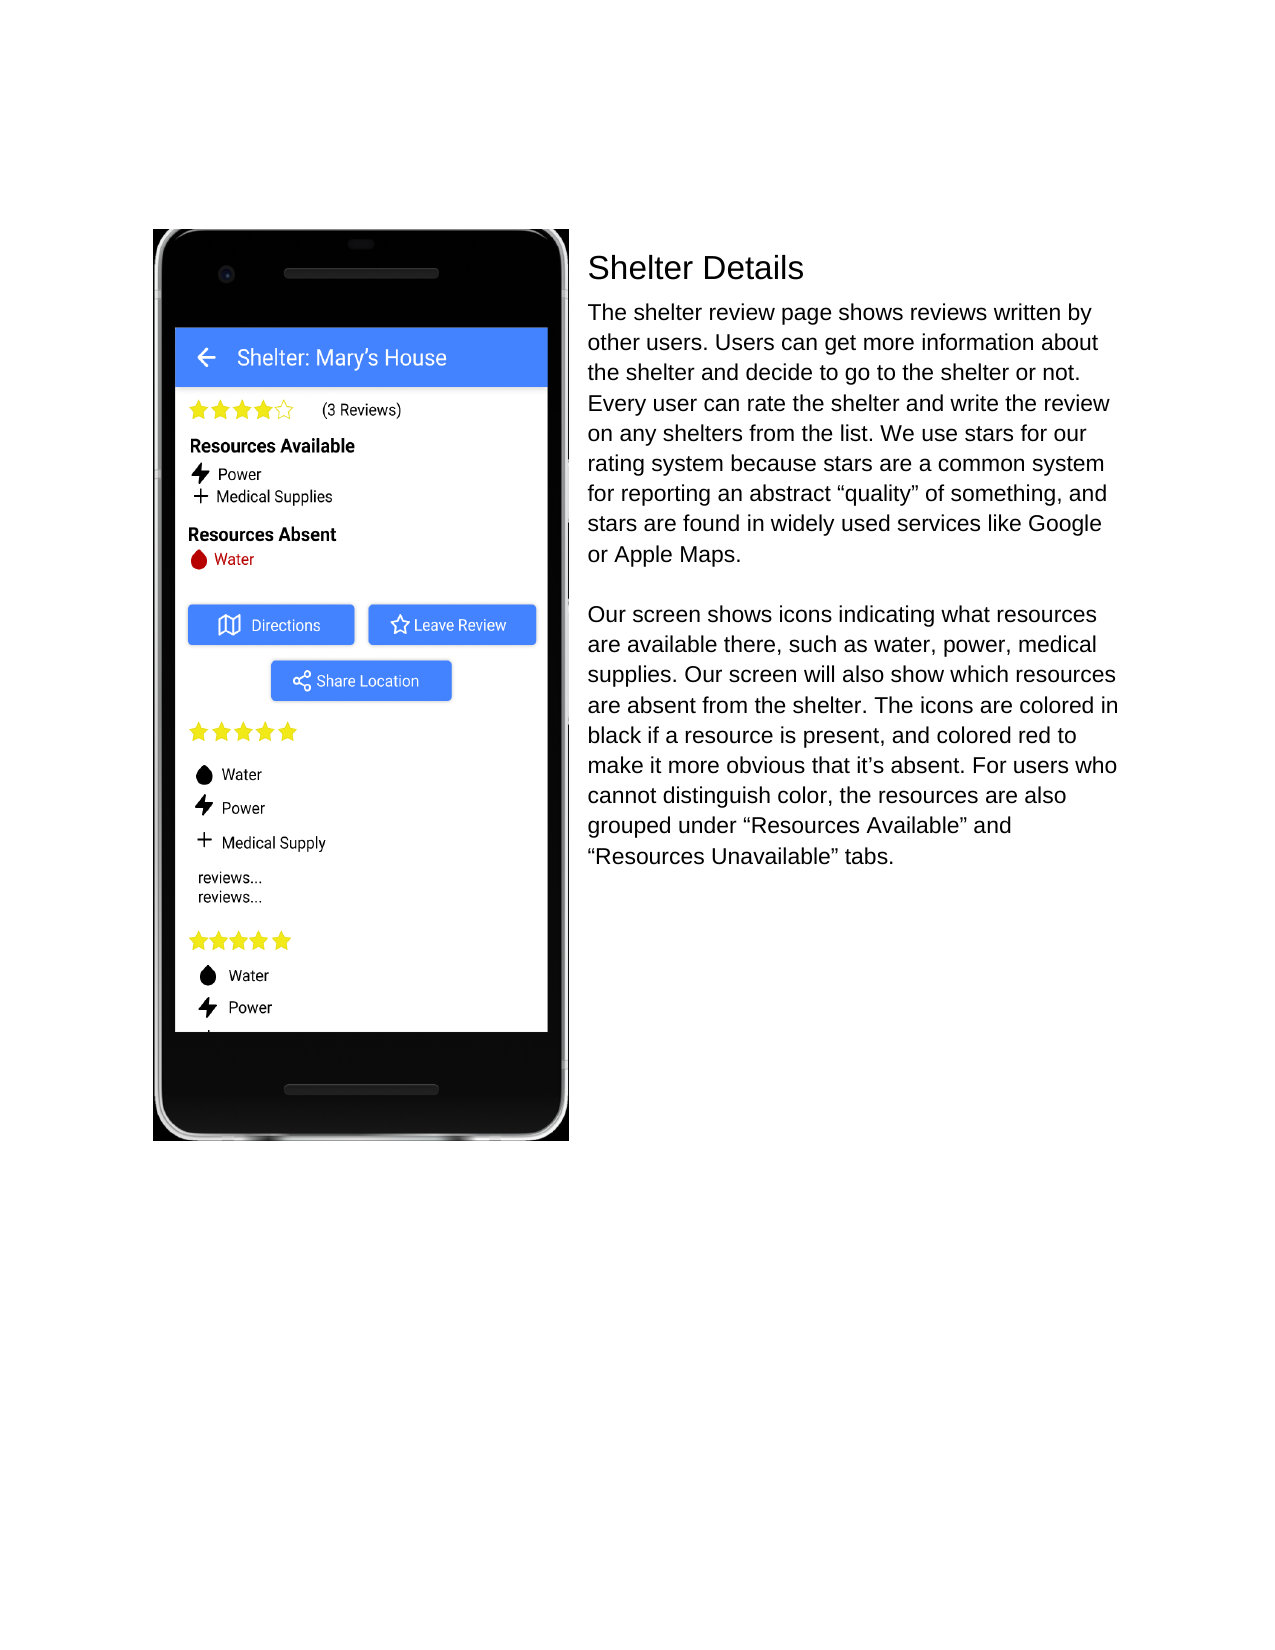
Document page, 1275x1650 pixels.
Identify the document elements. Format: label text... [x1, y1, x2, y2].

text Our screen shows icons indicating what resources are available there, such as water, power, medical supplies. Our screen will also show which resources are absent from the shelter. The icons are colored in black if a resource is present, and colored red to make it more obvious that it’s absent. For users who cannot distinguish color, the resources are also grouped under “Resources Available” and “Resources Unavailable” tabs. [569, 601, 1125, 869]
picture [153, 229, 569, 1141]
subtitle Shelter Details [569, 248, 1125, 286]
text The shelter review page shows reviews written by other users. Users can get more information about the shelter and decide to go to the shelter or not. Every user can rate the shelter and write the review on any shelters from the list. We use stars for our rating system because stars are a common system for reporting an abstract “quality” of something, and stars are found in widely used services like Google or Apple Maps. [569, 299, 1125, 567]
